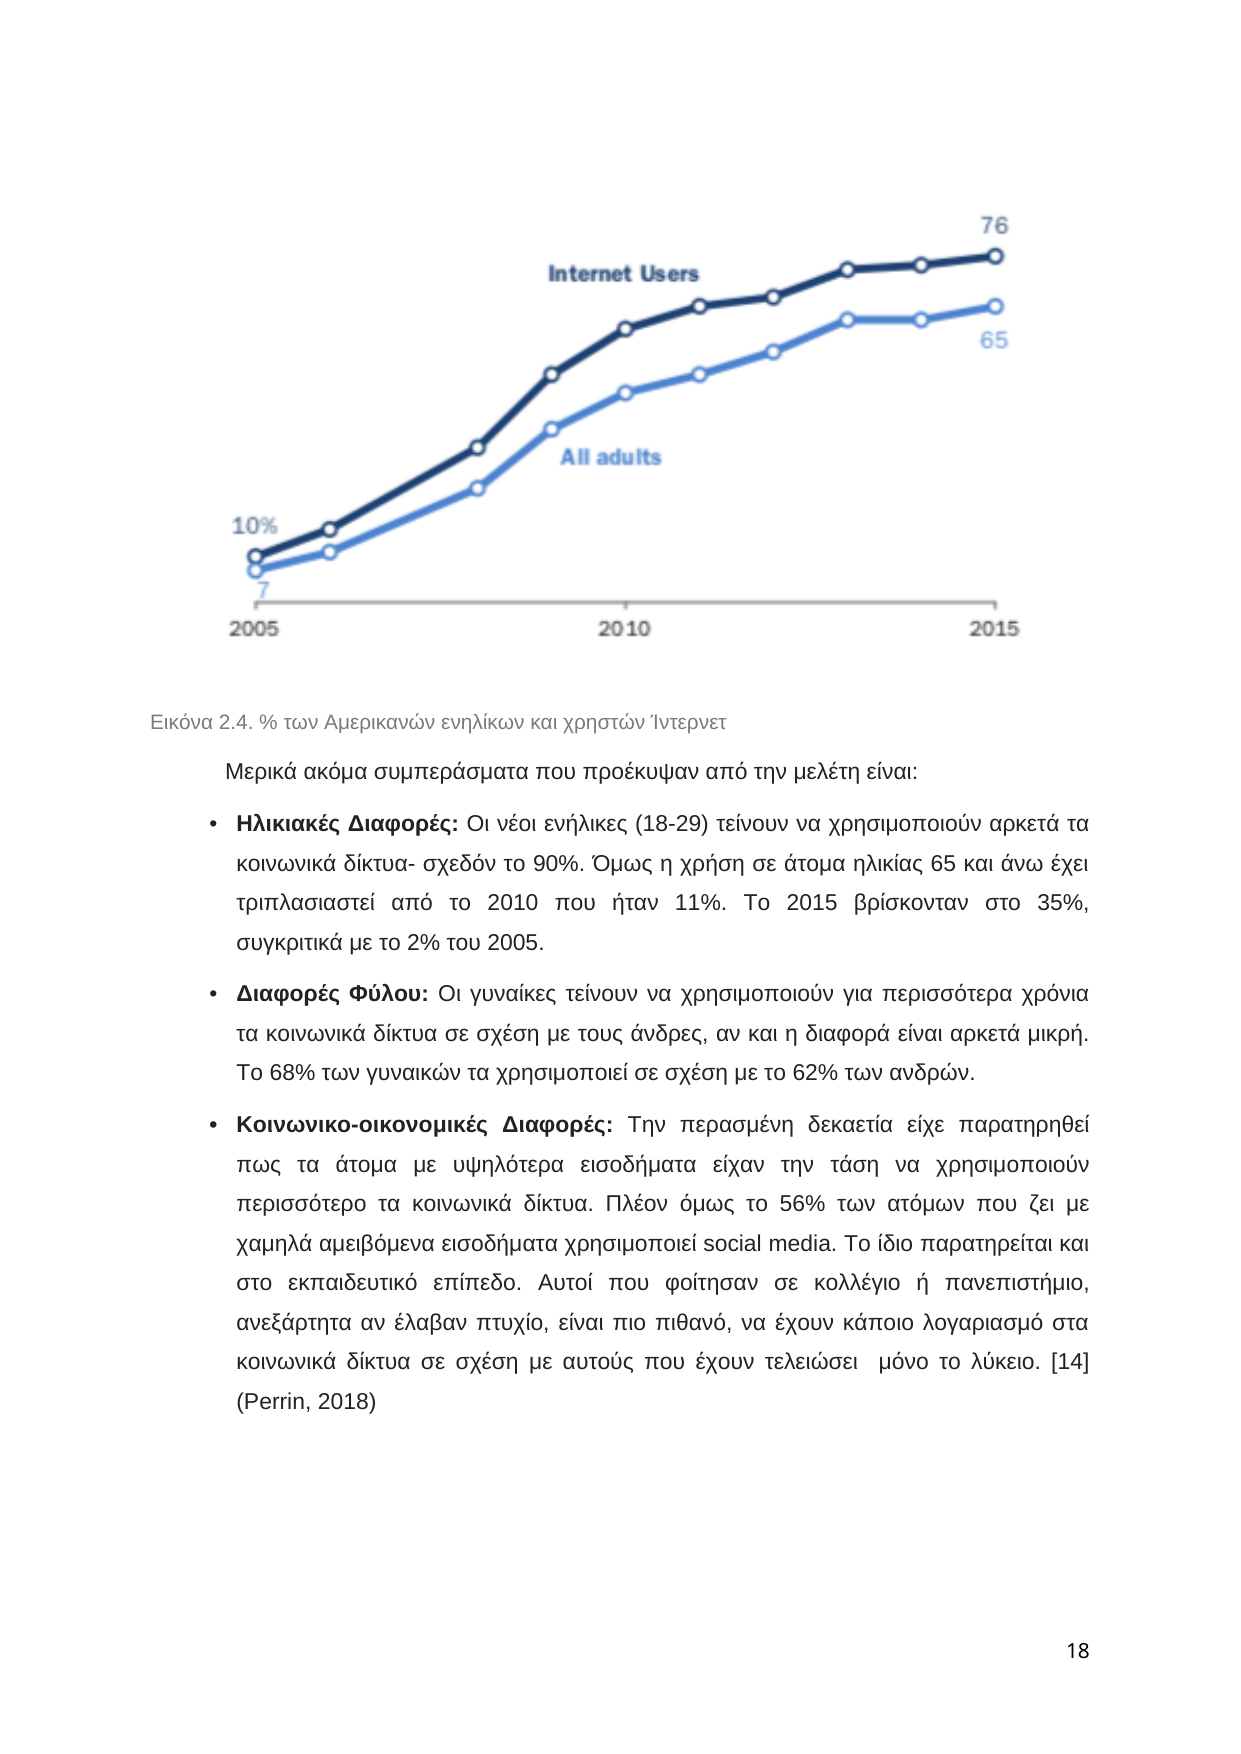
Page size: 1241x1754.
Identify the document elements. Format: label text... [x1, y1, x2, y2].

picture [206, 130, 1034, 674]
list Κοινωνικο-οικονομικές Διαφορές: Την περασμένη δεκαετία είχε παρατηρηθεί πως τα άτομα με υψηλότερα εισοδήματα είχαν την τάση να χρησιμοποιούν περισσότερο τα κοινωνικά δίκτυα. Πλέον όμως το 56% των ατόμων που ζει με χαμηλά αμειβόμενα εισοδήματα χρησιμοποιεί social media. Το ίδιο παρατηρείται και στο εκπαιδευτικό επίπεδο. Αυτοί που φοίτησαν σε κολλέγιο ή πανεπιστήμιο, ανεξάρτητα αν έλαβαν πτυχίο, είναι πιο πιθανό, να έχουν κάποιο λογαριασμό στα κοινωνικά δίκτυα σε σχέση με αυτούς που έχουν τελειώσει μόνο το λύκειο. [14](Perrin, 2018) [209, 1111, 1090, 1414]
list Διαφορές Φύλου: Οι γυναίκες τείνουν να χρησιμοποιούν για περισσότερα χρόνια τα κοινωνικά δίκτυα σε σχέση με τους άνδρες, αν και η διαφορά είναι αρκετά μικρή. Το 68% των γυναικών τα χρησιμοποιεί σε σχέση με το 62% των ανδρών. [209, 980, 1090, 1086]
text Μερικά ακόμα συμπεράσματα που προέκυψαν από την μελέτη είναι: [150, 758, 1090, 784]
list Ηλικιακές Διαφορές: Οι νέοι ενήλικες (18-29) τείνουν να χρησιμοποιούν αρκετά τα κοινωνικά δίκτυα- σχεδόν το 90%. Όμως η χρήση σε άτομα ηλικίας 65 και άνω έχει τριπλασιαστεί από το 2010 που ήταν 11%. Το 2015 βρίσκονταν στο 35%, συγκριτικά με το 2% του 2005. [209, 810, 1090, 955]
